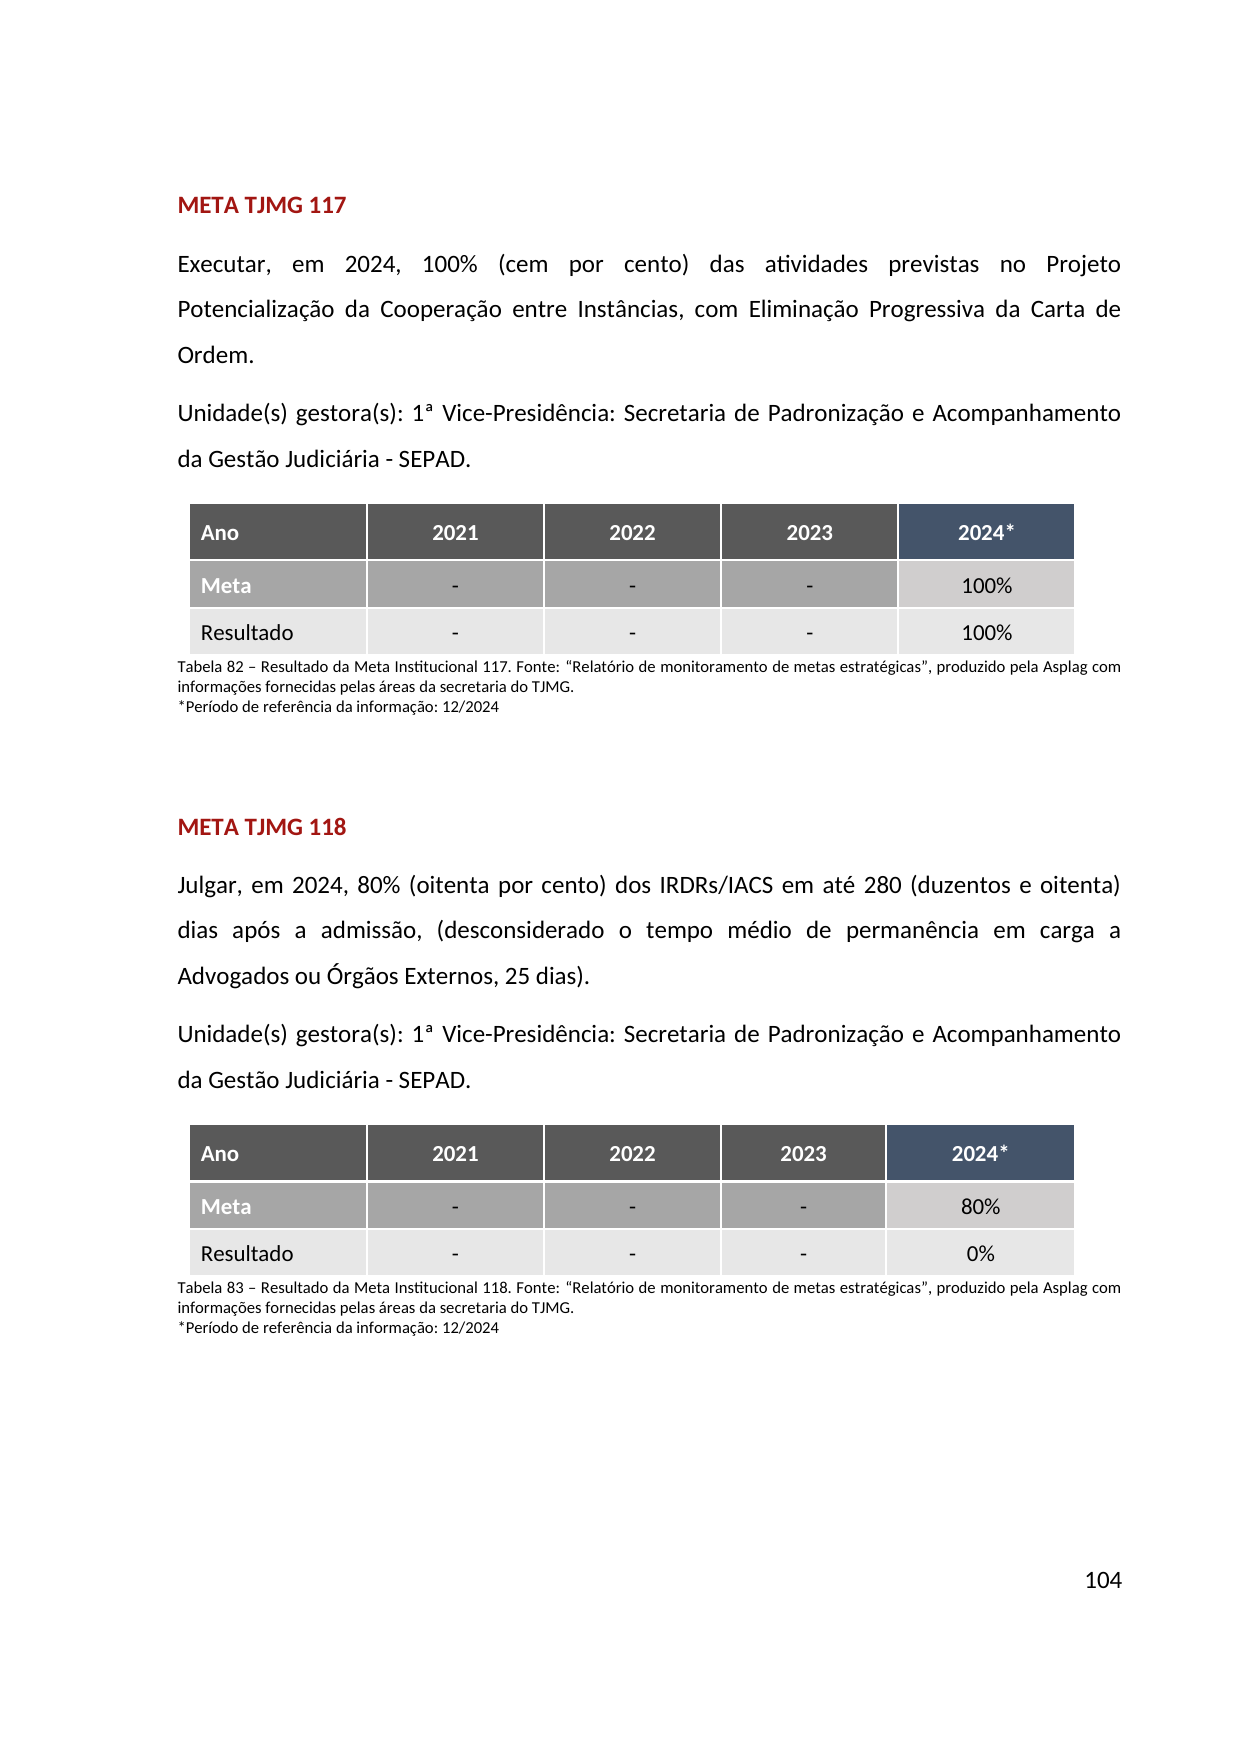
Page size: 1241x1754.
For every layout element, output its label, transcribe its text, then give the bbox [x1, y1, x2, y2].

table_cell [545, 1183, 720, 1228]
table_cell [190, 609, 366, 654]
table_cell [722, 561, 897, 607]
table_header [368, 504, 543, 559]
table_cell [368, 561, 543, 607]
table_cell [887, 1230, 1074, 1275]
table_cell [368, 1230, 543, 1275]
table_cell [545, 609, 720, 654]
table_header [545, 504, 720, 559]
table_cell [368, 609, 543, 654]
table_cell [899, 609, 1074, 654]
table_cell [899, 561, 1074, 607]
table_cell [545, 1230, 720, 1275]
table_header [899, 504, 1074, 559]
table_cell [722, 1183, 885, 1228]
text META TJMG 118 [177, 811, 1122, 841]
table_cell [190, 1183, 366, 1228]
text Tabela 83 – Resultado da Meta Institucional 118. Fonte: “Relatório de monitoramento de metas estratégicas”, produzido pela Asplag com informações fornecidas pelas áreas da secretaria do TJMG. [177, 1277, 1122, 1318]
text Unidade(s) gestora(s): 1ª Vice-Presidência: Secretaria de Padronização e Acompanhamento da Gestão Judiciária - SEPAD. [177, 1019, 1122, 1095]
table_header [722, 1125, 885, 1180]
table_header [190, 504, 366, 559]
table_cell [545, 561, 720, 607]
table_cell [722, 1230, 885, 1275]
text *Período de referência da informação: 12/2024 [177, 1318, 1122, 1338]
text Executar, em 2024, 100% (cem por cento) das atividades previstas no Projeto Potencialização da Cooperação entre Instâncias, com Eliminação Progressiva da Carta de Ordem. [177, 248, 1122, 370]
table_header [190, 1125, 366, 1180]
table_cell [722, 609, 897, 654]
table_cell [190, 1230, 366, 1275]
text Julgar, em 2024, 80% (oitenta por cento) dos IRDRs/IACS em até 280 (duzentos e oitenta) dias após a admissão, (desconsiderado o tempo médio de permanência em carga a Advogados ou Órgãos Externos, 25 dias). [177, 869, 1122, 991]
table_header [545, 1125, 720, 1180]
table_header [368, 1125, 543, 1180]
text META TJMG 117 [177, 190, 1122, 220]
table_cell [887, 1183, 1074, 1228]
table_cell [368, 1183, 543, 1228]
text Tabela 82 – Resultado da Meta Institucional 117. Fonte: “Relatório de monitoramento de metas estratégicas”, produzido pela Asplag com informações fornecidas pelas áreas da secretaria do TJMG. [177, 656, 1122, 697]
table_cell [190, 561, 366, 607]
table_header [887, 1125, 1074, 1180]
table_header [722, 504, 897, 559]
text Unidade(s) gestora(s): 1ª Vice-Presidência: Secretaria de Padronização e Acompanhamento da Gestão Judiciária - SEPAD. [177, 398, 1122, 474]
text *Período de referência da informação: 12/2024 [177, 697, 1122, 717]
